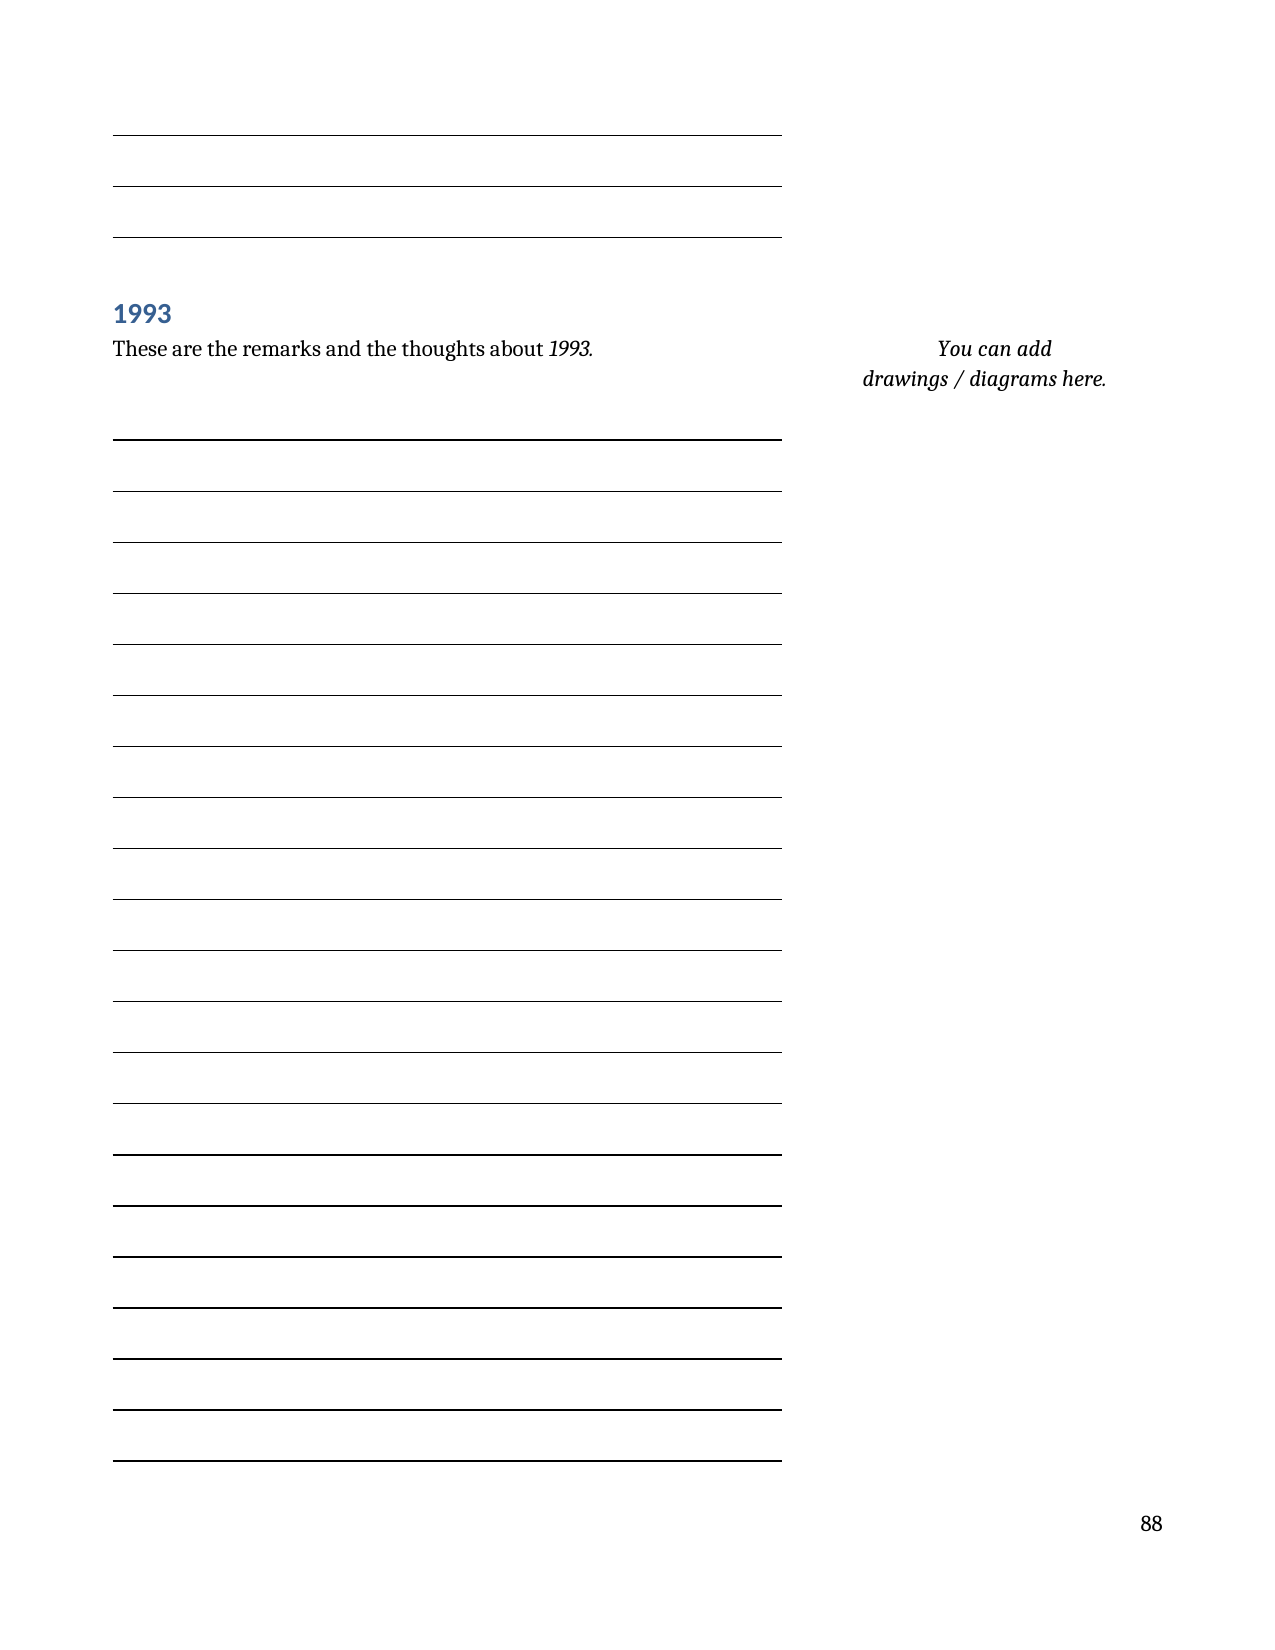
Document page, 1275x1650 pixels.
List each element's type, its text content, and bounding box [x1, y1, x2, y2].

subtitle 1993 [112, 295, 1162, 330]
text These are the remarks and the thoughts about 1993. You can add drawings / diagrams here. [112, 336, 1162, 392]
